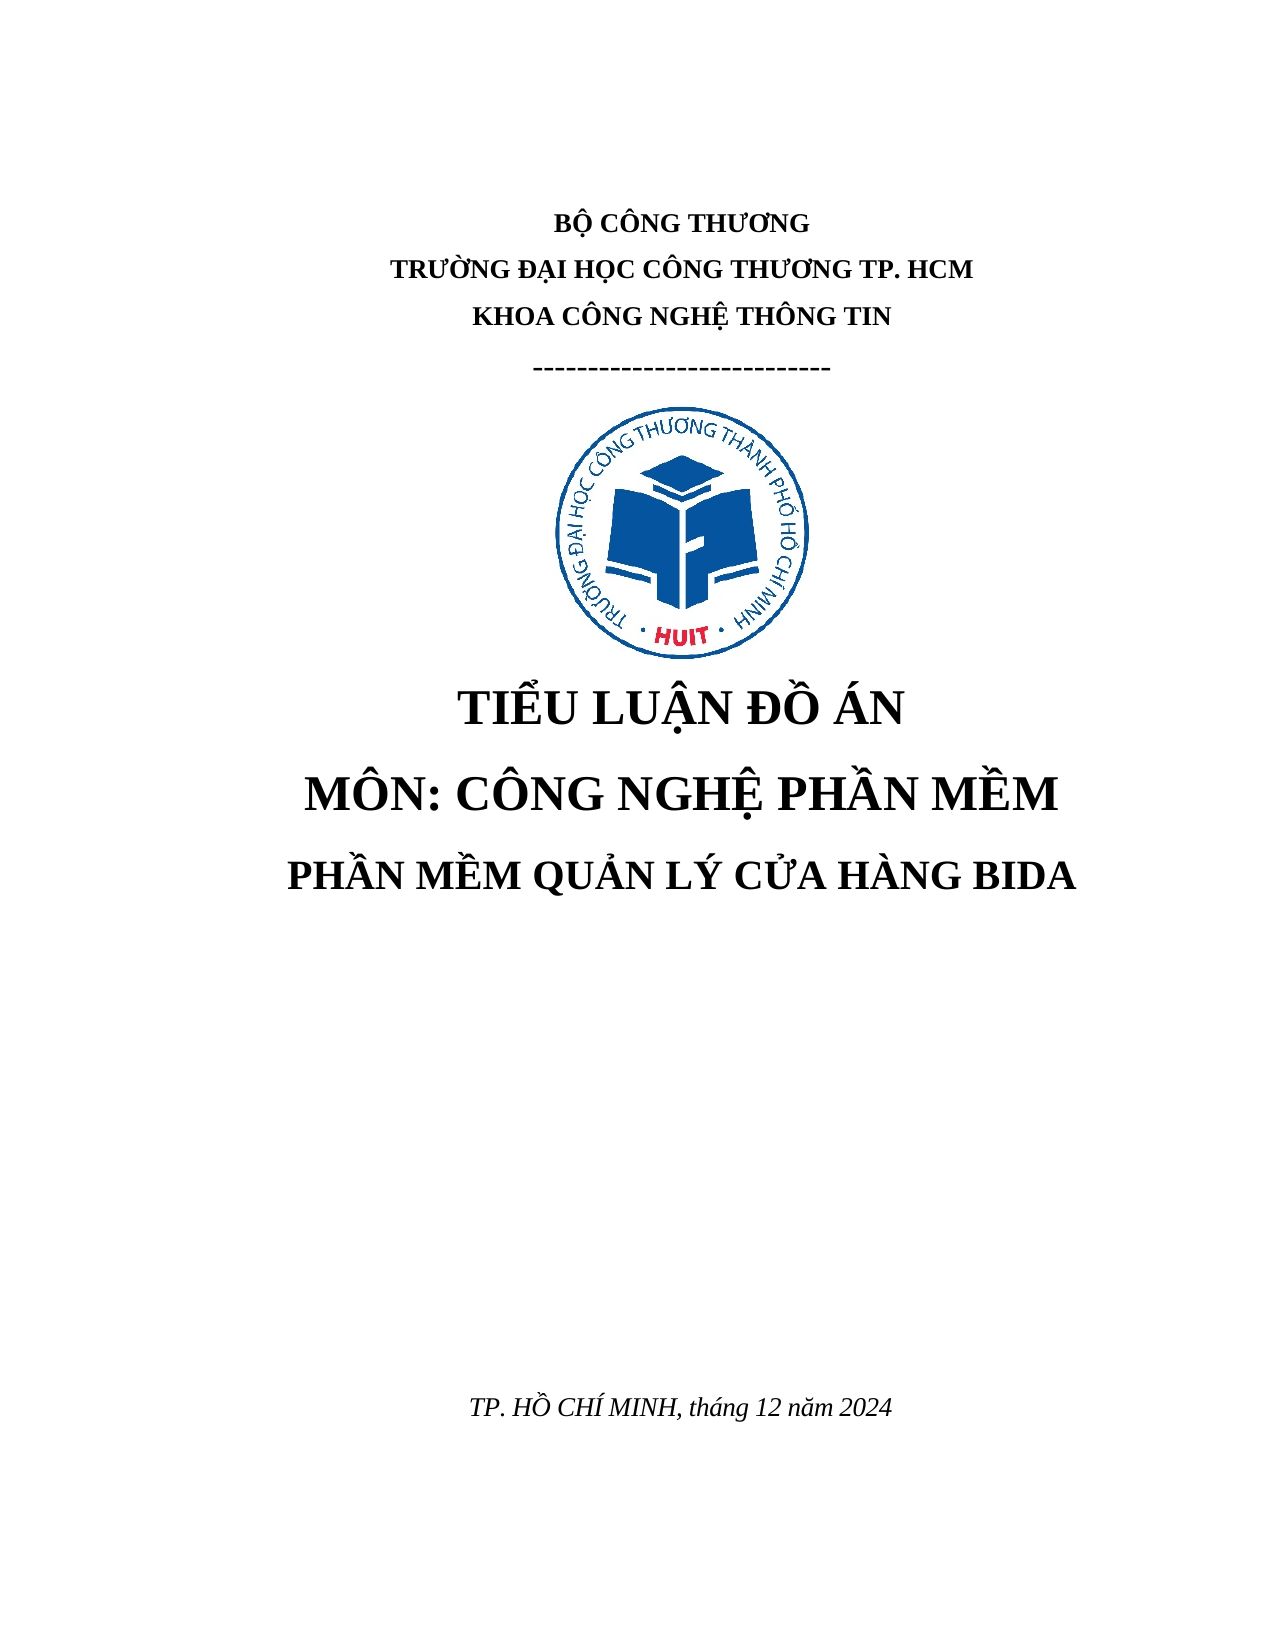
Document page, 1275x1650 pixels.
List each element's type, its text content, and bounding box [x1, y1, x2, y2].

text TP. HỒ CHÍ MINH, tháng 12 năm 2024 [207, 1392, 1157, 1423]
text KHOA CÔNG NGHỆ THÔNG TIN [207, 300, 1157, 331]
picture [552, 404, 811, 662]
text --------------------------- [207, 347, 1157, 385]
text TRƯỜNG ĐẠI HỌC CÔNG THƯƠNG TP. HCM [207, 253, 1157, 284]
text PHẦN MỀM QUẢN LÝ CỬA HÀNG BIDA [207, 850, 1157, 898]
text TIỂU LUẬN ĐỒ ÁN [207, 678, 1157, 735]
text MÔN: CÔNG NGHỆ PHẦN MỀM [207, 764, 1157, 821]
text BỘ CÔNG THƯƠNG [207, 207, 1157, 238]
